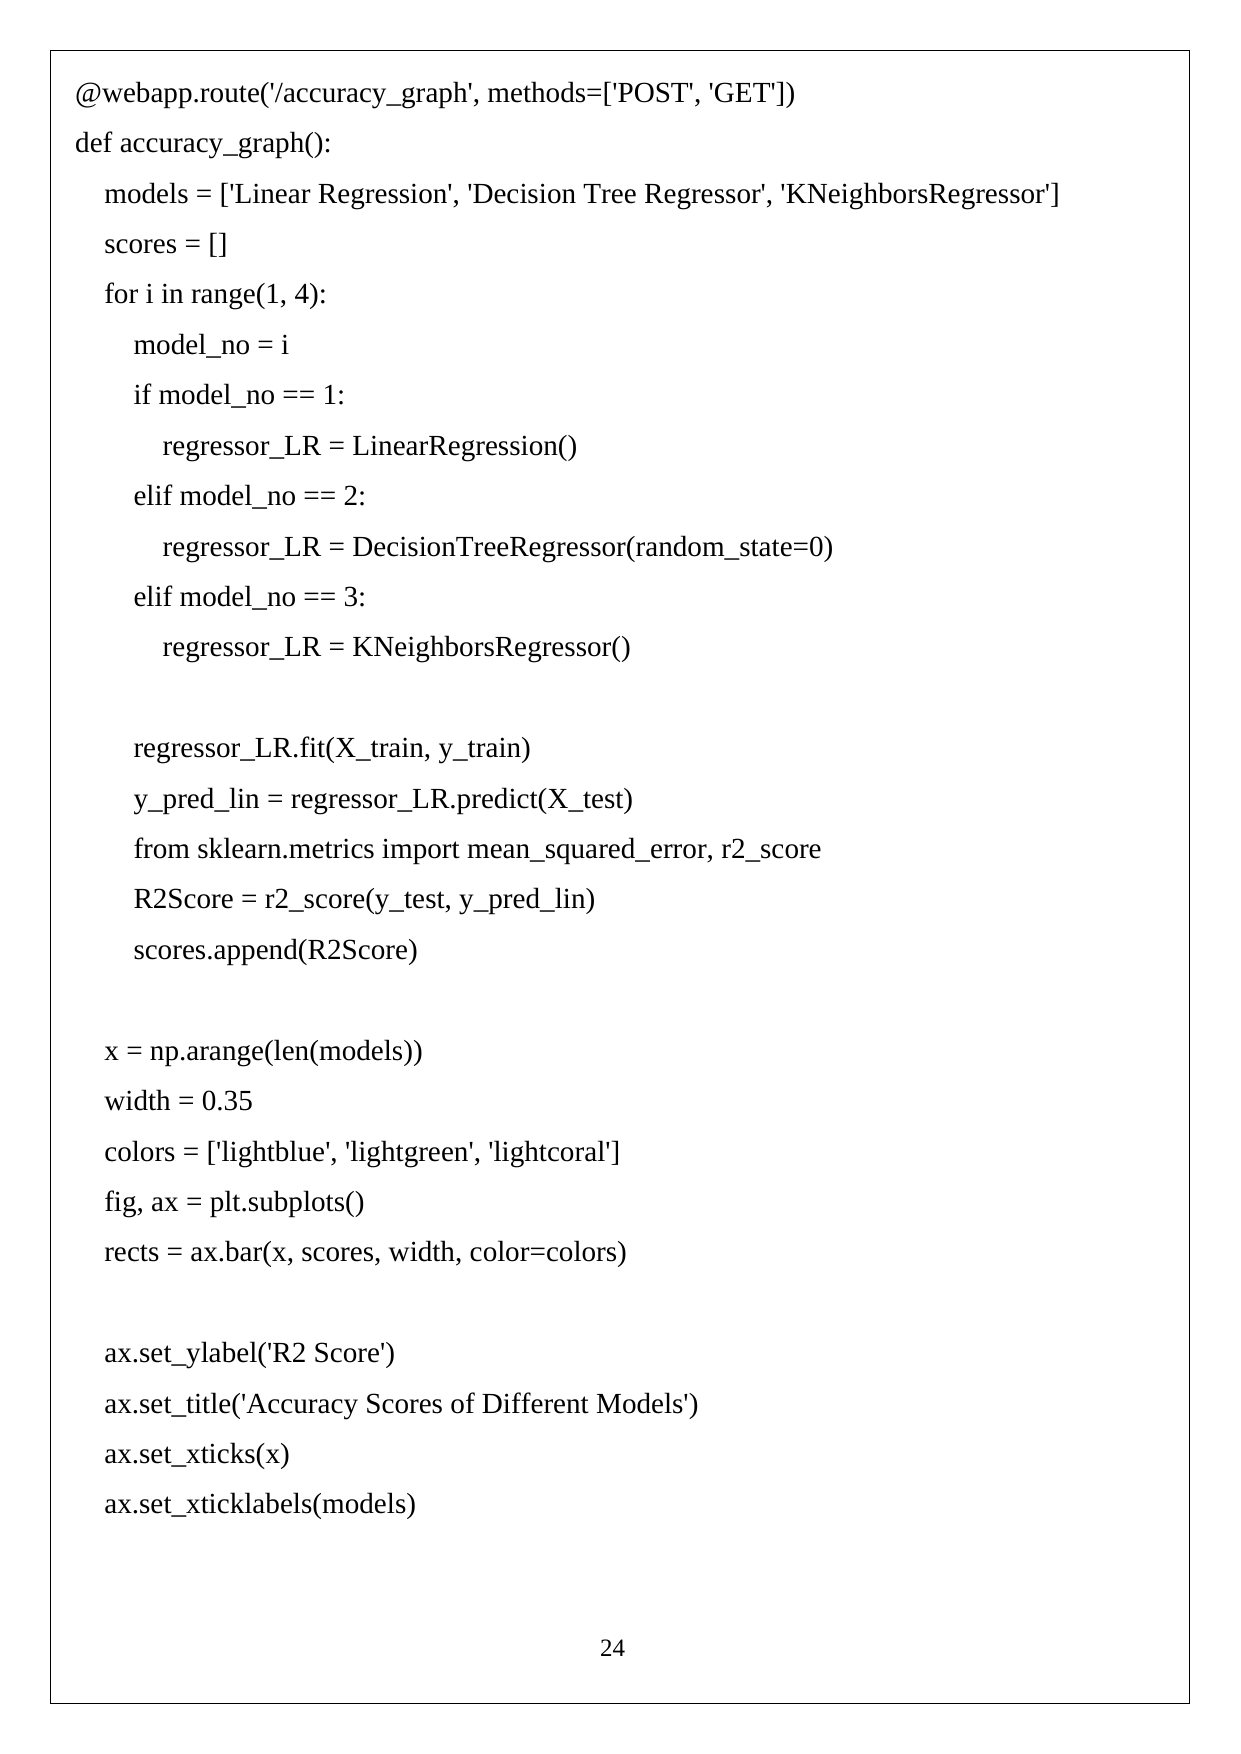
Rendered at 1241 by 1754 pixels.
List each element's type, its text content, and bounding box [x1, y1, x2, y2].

text scores = [] [75, 226, 1140, 260]
text if model_no == 1: [75, 377, 1140, 411]
text ax.set_title('Accuracy Scores of Different Models') [75, 1386, 1140, 1419]
text from sklearn.metrics import mean_squared_error, r2_score [75, 831, 1140, 865]
text regressor_LR.fit(X_train, y_train) [75, 730, 1140, 764]
text regressor_LR = DecisionTreeRegressor(random_state=0) [75, 529, 1140, 562]
text models = ['Linear Regression', 'Decision Tree Regressor', 'KNeighborsRegressor'] [75, 176, 1140, 209]
text ax.set_xticklabels(models) [75, 1487, 1140, 1520]
text width = 0.35 [75, 1083, 1140, 1117]
text model_no = i [75, 327, 1140, 361]
text regressor_LR = KNeighborsRegressor() [75, 629, 1140, 663]
text scores.append(R2Score) [75, 932, 1140, 966]
text regressor_LR = LinearRegression() [75, 428, 1140, 461]
text elif model_no == 3: [75, 579, 1140, 613]
text colors = ['lightblue', 'lightgreen', 'lightcoral'] [75, 1134, 1140, 1167]
text ax.set_ylabel('R2 Score') [75, 1335, 1140, 1369]
text def accuracy_graph(): [75, 125, 1140, 159]
text @webapp.route('/accuracy_graph', methods=['POST', 'GET']) [75, 75, 1140, 108]
text R2Score = r2_score(y_test, y_pred_lin) [75, 882, 1140, 915]
text ax.set_xticks(x) [75, 1436, 1140, 1470]
text fig, ax = plt.subplots() [75, 1184, 1140, 1218]
text y_pred_lin = regressor_LR.predict(X_test) [75, 781, 1140, 814]
text x = np.arange(len(models)) [75, 1033, 1140, 1066]
text for i in range(1, 4): [75, 277, 1140, 310]
text elif model_no == 2: [75, 478, 1140, 512]
text 24 [525, 1633, 1140, 1662]
text rects = ax.bar(x, scores, width, color=colors) [75, 1234, 1140, 1268]
